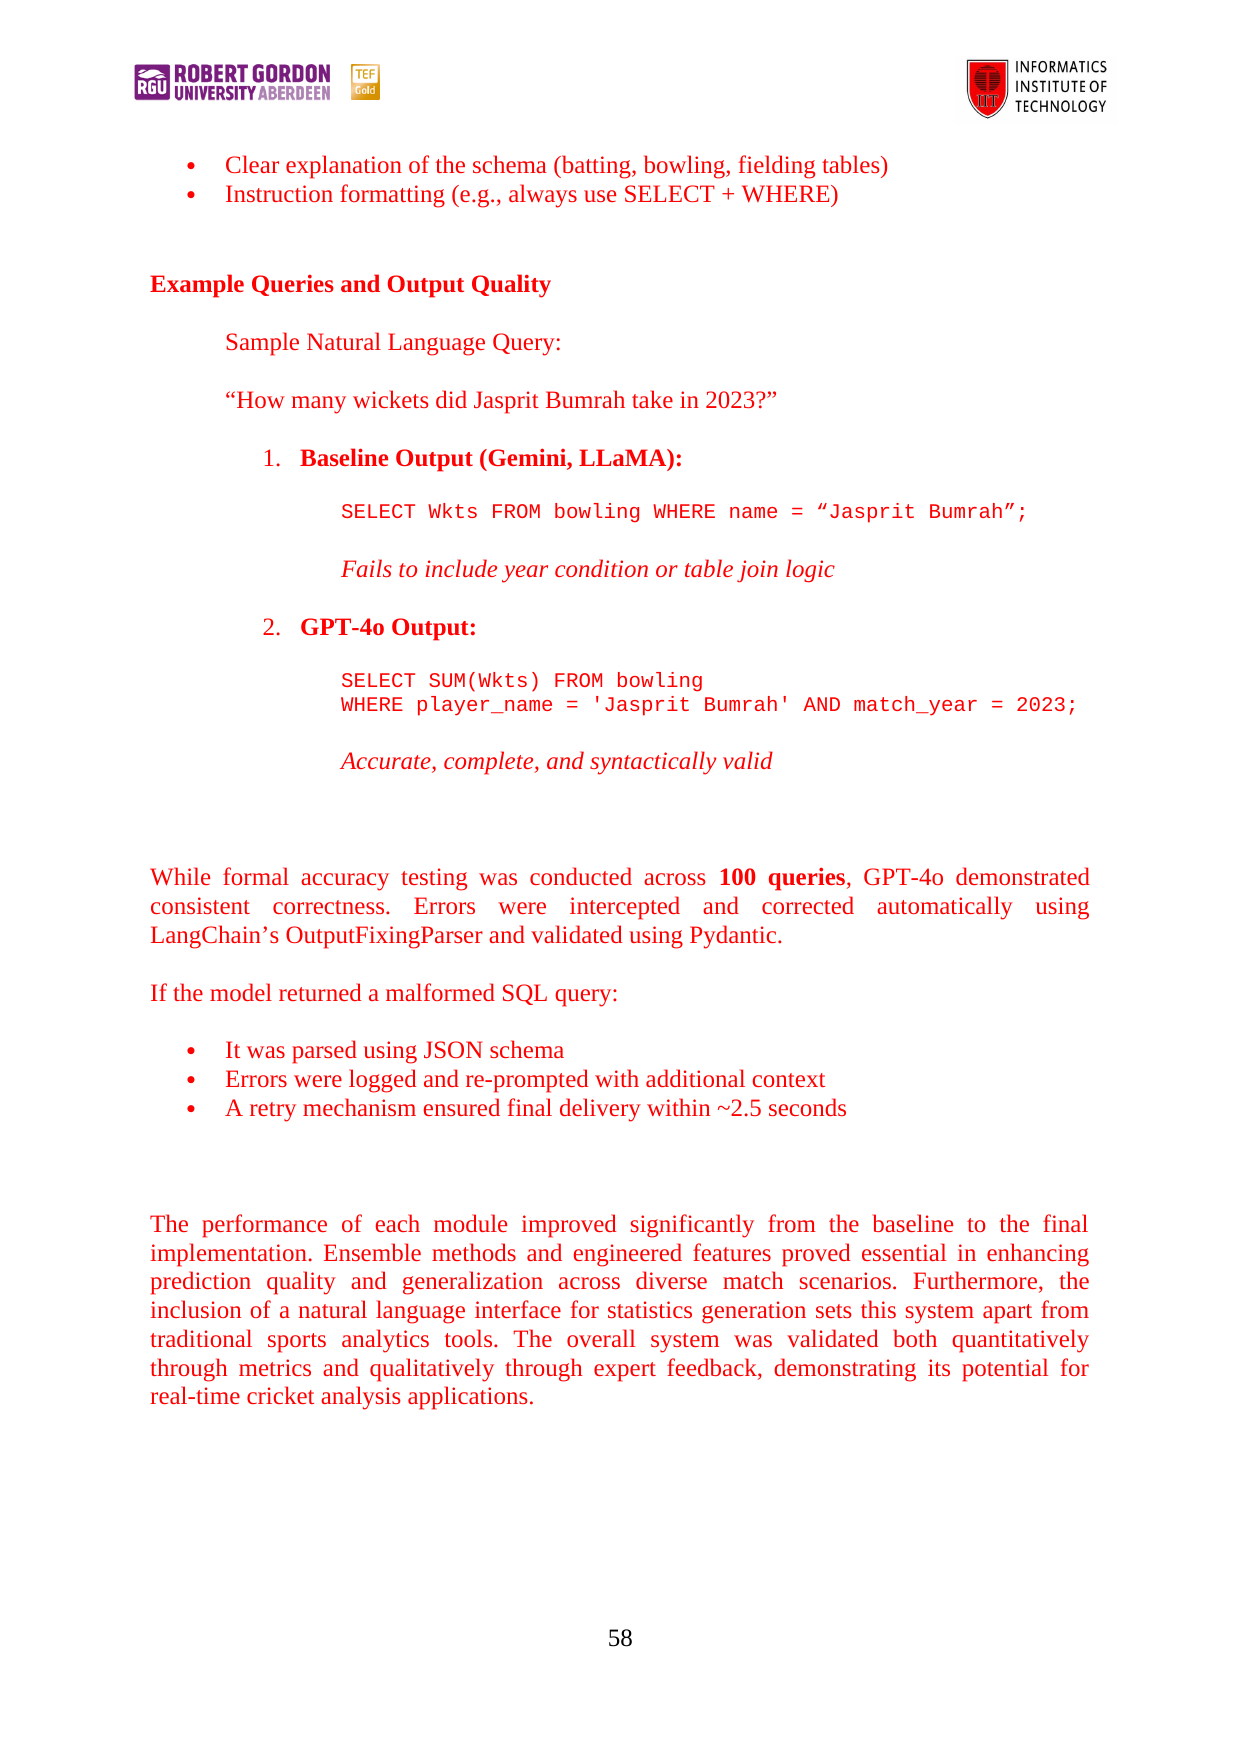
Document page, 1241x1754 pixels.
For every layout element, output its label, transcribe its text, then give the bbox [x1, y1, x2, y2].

picture [955, 57, 1118, 125]
list Instruction formatting (e.g., always use SELECT + WHERE) [187, 179, 1090, 207]
list Baseline Output (Gemini, LLaMA): [262, 443, 1090, 472]
text If the model returned a malformed SQL query: [150, 978, 1090, 1006]
list Clear explanation of the schema (batting, bowling, fielding tables) [187, 150, 1090, 179]
text WHERE player_name = 'Jasprit Bumrah' AND match_year = 2023; [341, 693, 1090, 717]
text SELECT SUM(Wkts) FROM bowling [341, 670, 1090, 693]
text Accurate, complete, and syntactically valid [341, 746, 1090, 775]
subtitle Example Queries and Output Quality [150, 269, 1090, 298]
picture [126, 58, 389, 106]
list GPT-4o Output: [262, 612, 1090, 641]
text Fails to include year condition or table join logic [341, 554, 1090, 583]
text While formal accuracy testing was conducted across 100 queries, GPT-4o demonstrated consistent correctness. Errors were intercepted and corrected automatically using LangChain’s OutputFixingParser and validated using Pydantic. [150, 862, 1090, 948]
text The performance of each module improved significantly from the baseline to the final implementation. Ensemble methods and engineered features proved essential in enhancing prediction quality and generalization across diverse match scenarios. Furthermore, the inclusion of a natural language interface for statistics generation sets this system apart from traditional sports analytics tools. The overall system was validated both quantitatively through metrics and qualitatively through expert feedback, demonstrating its potential for real-time cricket analysis applications. [150, 1209, 1090, 1410]
list Errors were logged and re-prompted with additional context [187, 1064, 1090, 1093]
list A retry mechanism ensured final delivery within ~2.5 seconds [187, 1093, 1090, 1122]
text SELECT Wkts FROM bowling WHERE name = “Jasprit Bumrah”; [341, 501, 1090, 525]
text Sample Natural Language Query: [225, 327, 1090, 356]
text “How many wickets did Jasprit Bumrah take in 2023?” [225, 385, 1090, 414]
list It was parsed using JSON schema [187, 1036, 1090, 1064]
